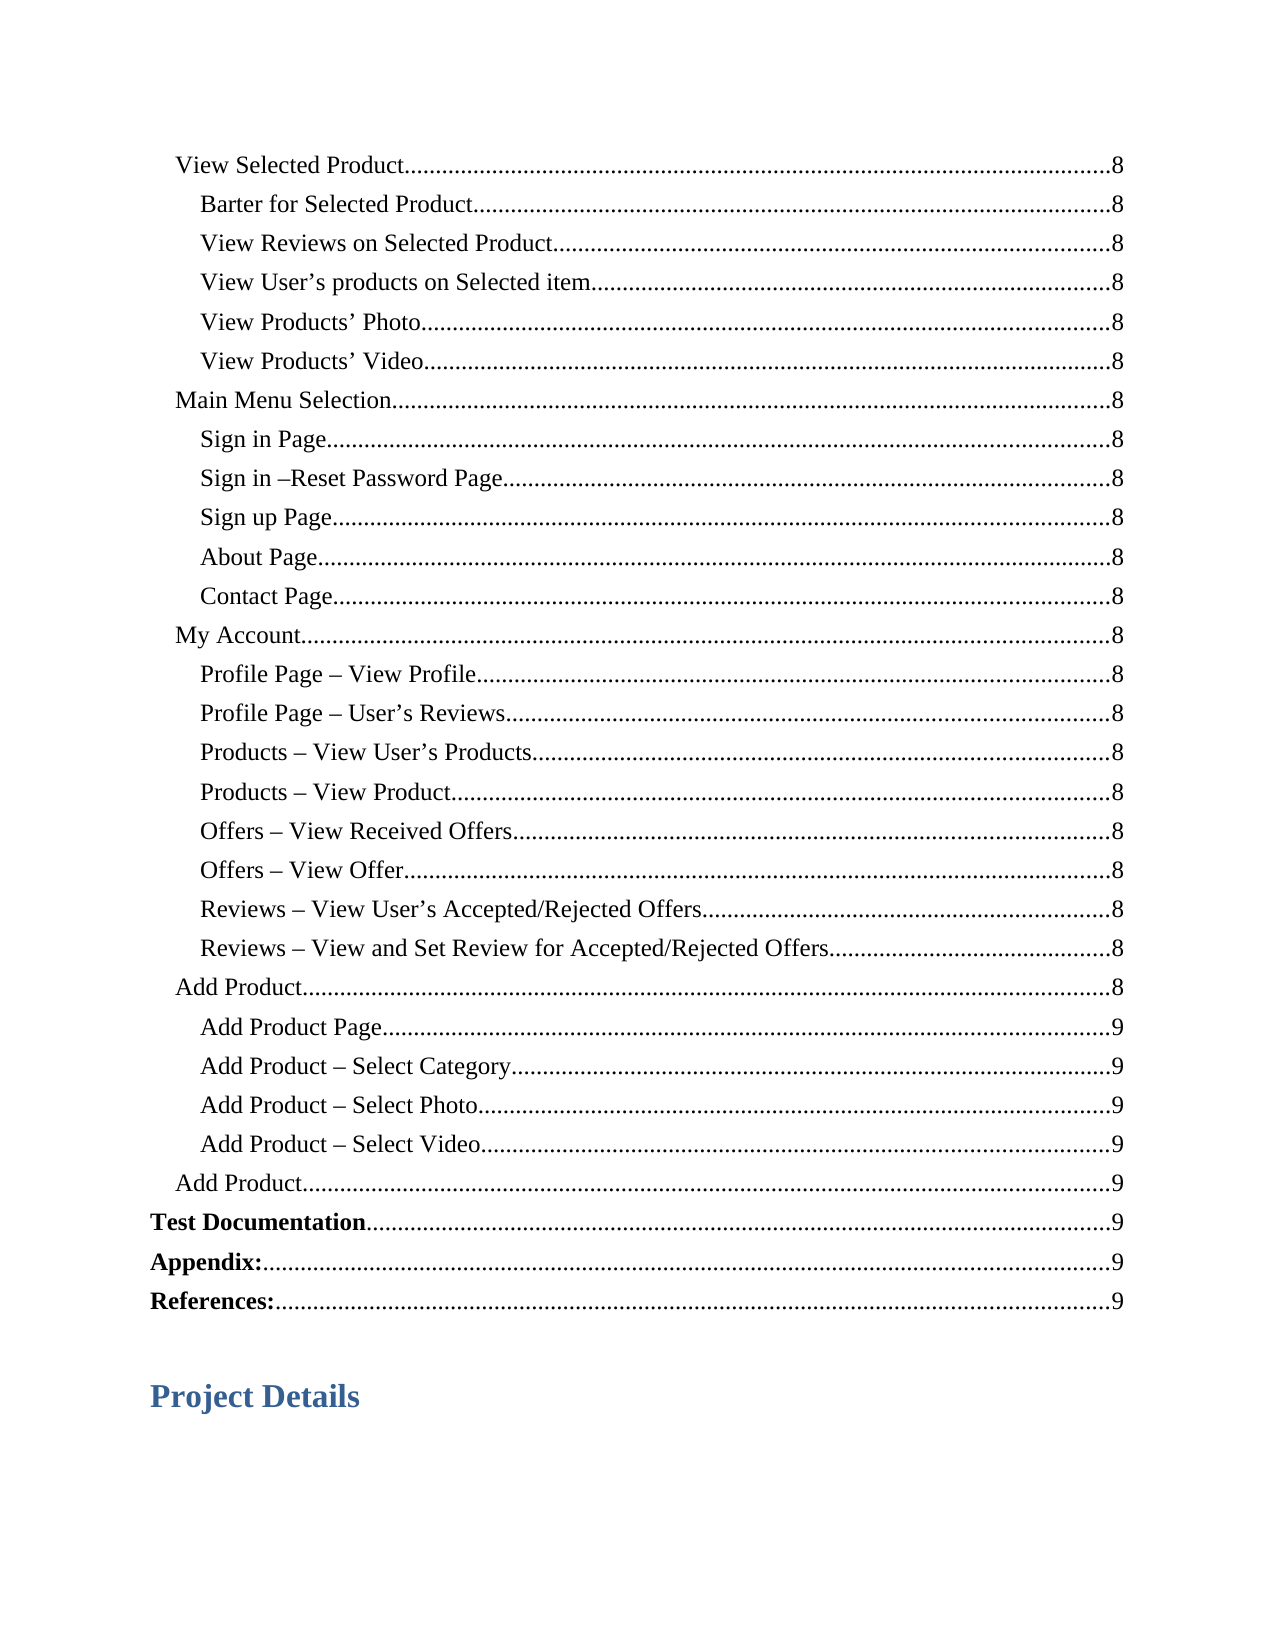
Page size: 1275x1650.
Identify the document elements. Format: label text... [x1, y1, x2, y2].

subtitle Project Details [150, 1376, 1125, 1415]
